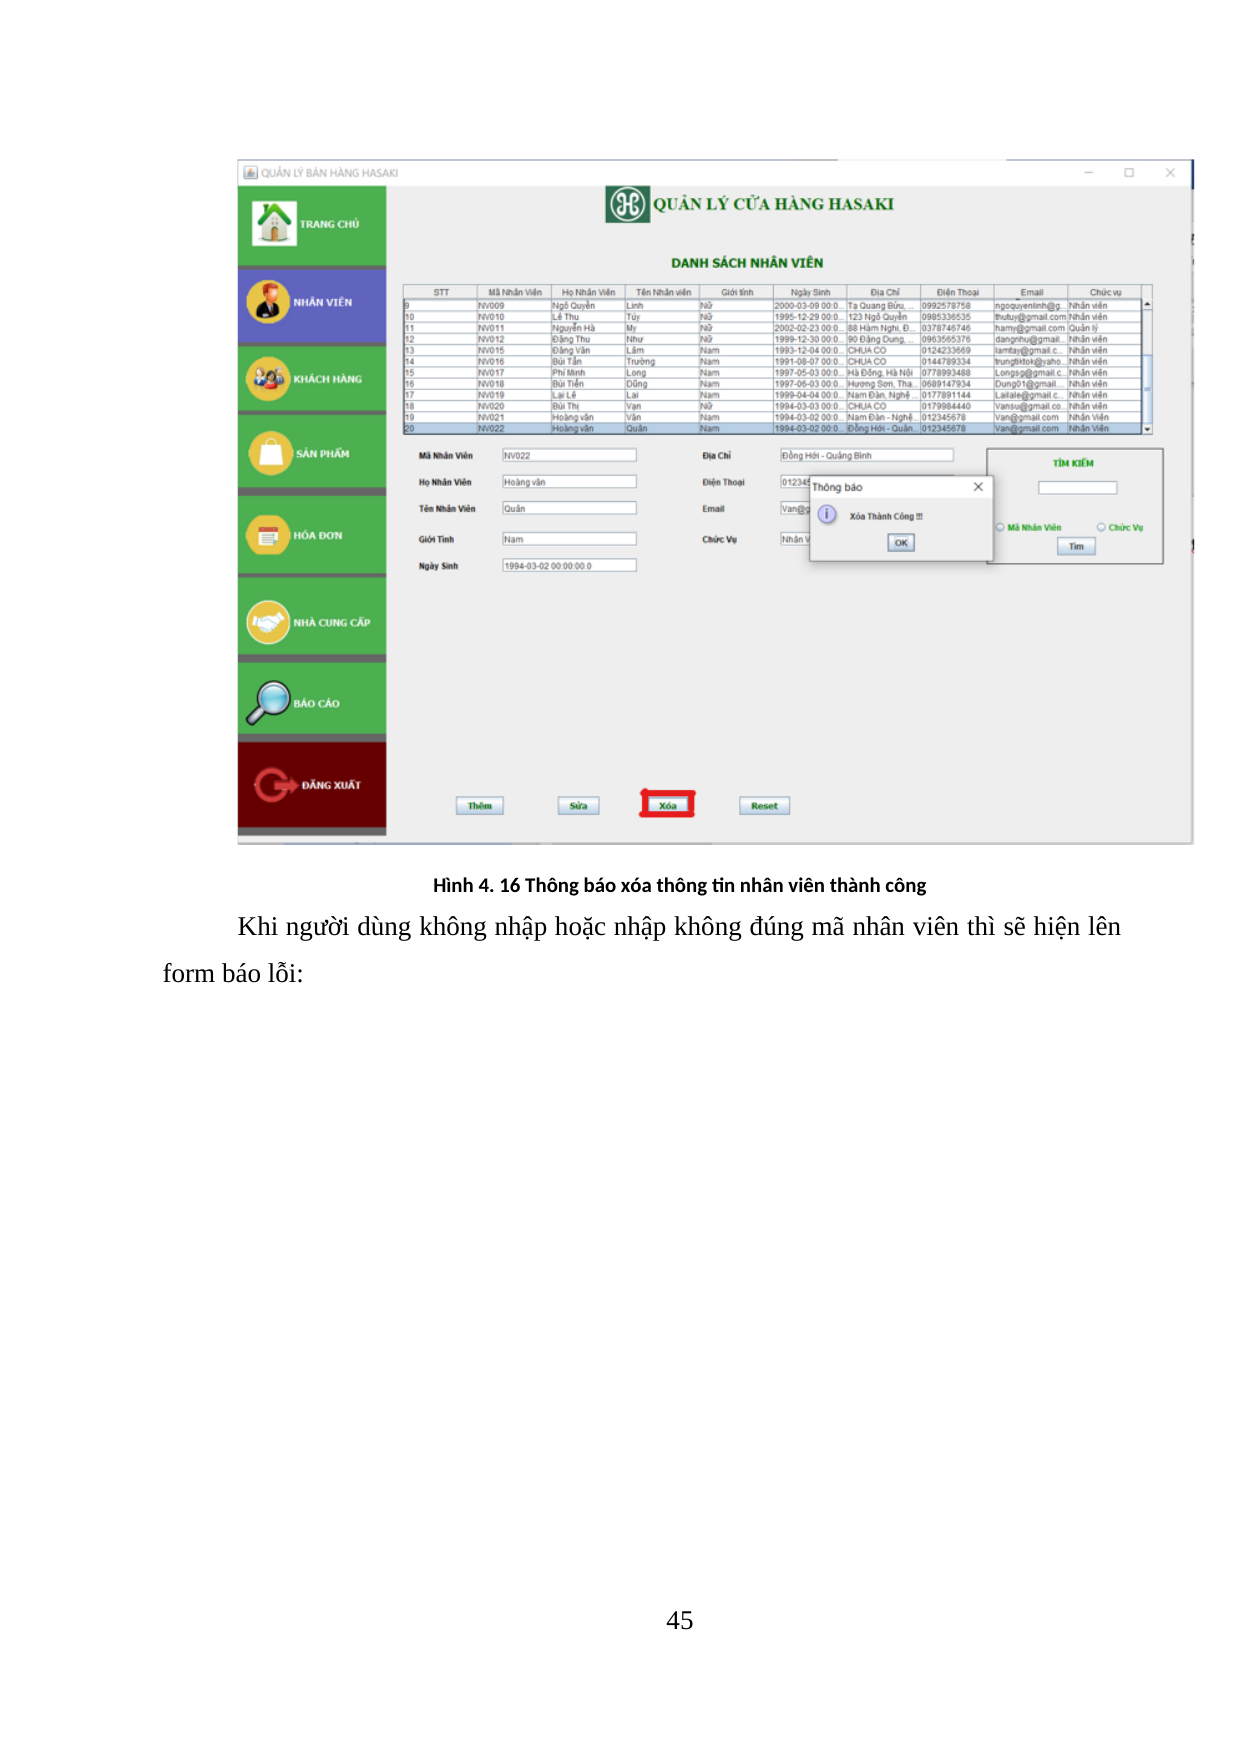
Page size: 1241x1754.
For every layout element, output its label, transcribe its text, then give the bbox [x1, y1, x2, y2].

text Khi người dùng không nhập hoặc nhập không đúng mã nhân viên thì sẽ hiện lên form báo lỗi: [162, 910, 1122, 988]
picture [237, 157, 1198, 845]
text Hình 4. 16 Thông báo xóa thông tin nhân viên thành công [162, 872, 1122, 898]
